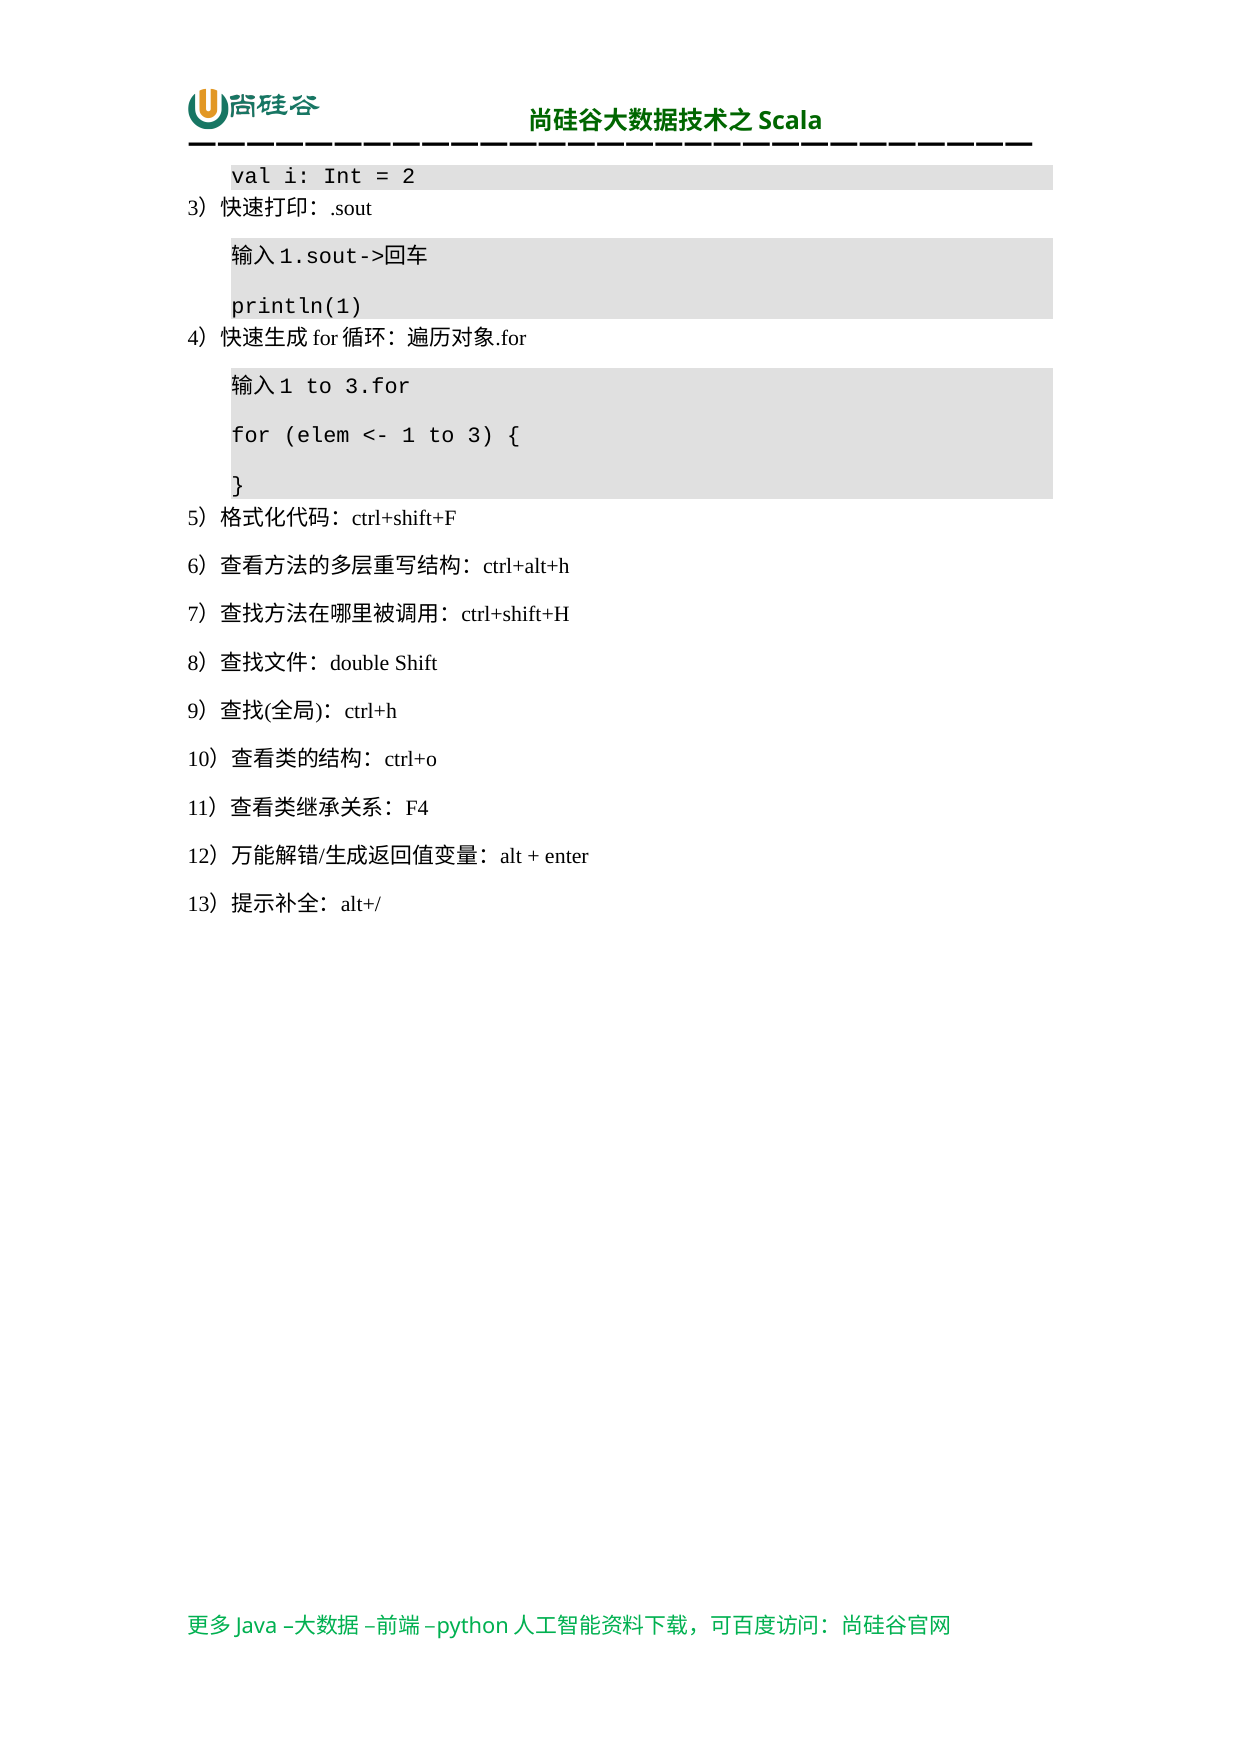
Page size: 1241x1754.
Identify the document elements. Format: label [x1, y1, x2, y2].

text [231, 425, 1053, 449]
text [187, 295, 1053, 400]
picture [187, 88, 321, 130]
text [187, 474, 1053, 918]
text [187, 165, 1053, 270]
